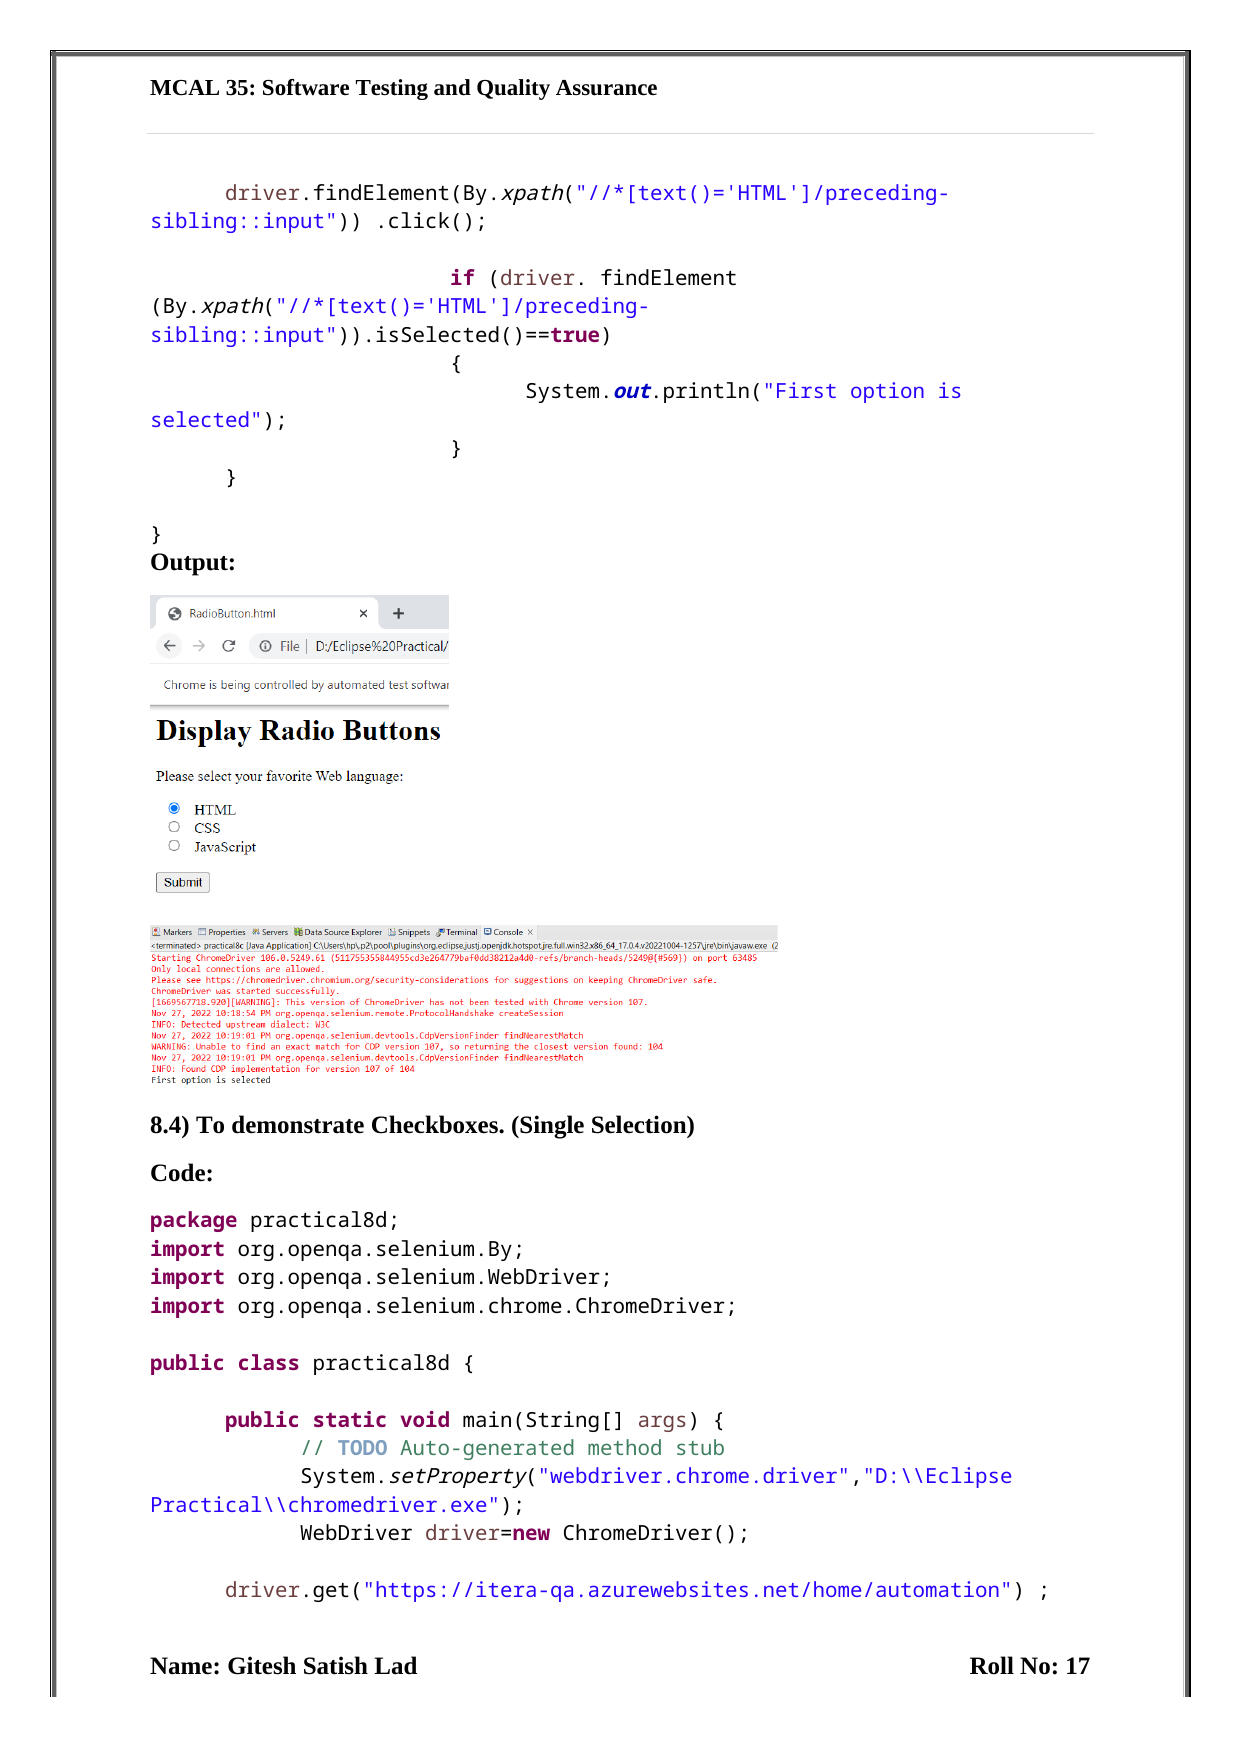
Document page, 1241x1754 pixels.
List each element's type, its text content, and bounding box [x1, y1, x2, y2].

text public class practical8d { [150, 1348, 1090, 1376]
text import org.openqa.selenium.By; [150, 1234, 1090, 1262]
picture [150, 595, 449, 907]
text Code: [150, 1158, 1090, 1187]
text } [150, 519, 1090, 547]
text import org.openqa.selenium.WebDriver; [150, 1262, 1090, 1291]
text } [150, 433, 1090, 462]
text { [150, 348, 1090, 377]
text System.setProperty("webdriver.chrome.driver","D:\\Eclipse Practical\\chromedriver.exe"); [150, 1462, 1090, 1518]
text System.out.println("First option is selected"); [150, 377, 1090, 433]
text WebDriver driver=new ChromeDriver(); [150, 1518, 1090, 1547]
text 8.4) To demonstrate Checkboxes. (Single Selection) [150, 1110, 1090, 1139]
text public static void main(String[] args) { [150, 1405, 1090, 1433]
text driver.findElement(By.xpath("//*[text()='HTML']/preceding-sibling::input")) .click(); [150, 150, 1090, 235]
text } [150, 462, 1090, 490]
text if (driver. findElement (By.xpath("//*[text()='HTML']/preceding-sibling::input")).isSelected()==true) [150, 263, 1090, 348]
text driver.get("https://itera-qa.azurewebsites.net/home/automation") ; [150, 1547, 1090, 1603]
text Output: [150, 547, 1090, 576]
text package practical8d; [150, 1206, 1090, 1234]
text // TODO Auto-generated method stub [150, 1433, 1090, 1462]
picture [150, 925, 778, 1092]
text import org.openqa.selenium.chrome.ChromeDriver; [150, 1291, 1090, 1319]
